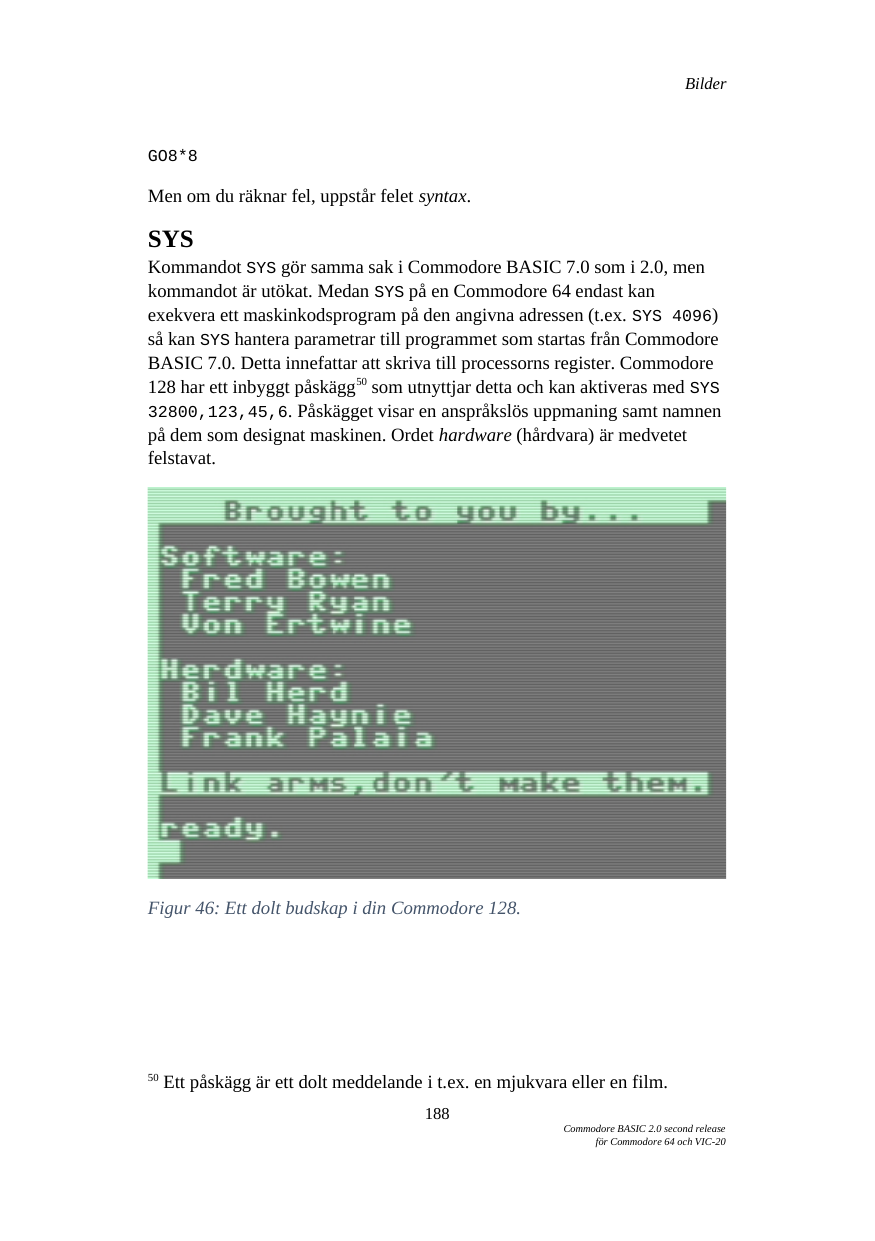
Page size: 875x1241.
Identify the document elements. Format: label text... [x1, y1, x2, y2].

text Men om du räknar fel, uppstår felet syntax. [148, 185, 726, 206]
text Figur 46: Ett dolt budskap i din Commodore 128. [148, 897, 726, 918]
text Kommandot SYS gör samma sak i Commodore BASIC 7.0 som i 2.0, men kommandot är utökat. Medan SYS på en Commodore 64 endast kan exekvera ett maskinkodsprogram på den angivna adressen (t.ex. SYS 4096) så kan SYS hantera parametrar till programmet som startas från Commodore BASIC 7.0. Detta innefattar att skriva till processorns register. Commodore 128 har ett inbyggt påskägg som utnyttjar detta och kan aktiveras med SYS 32800,123,45,6. Påskägget visar en anspråkslös uppmaning samt namnen på dem som designat maskinen. Ordet hardware (hårdvara) är medvetet felstavat. [148, 256, 726, 469]
subtitle SYS [148, 224, 726, 253]
text GO8*8 [148, 148, 726, 167]
picture [147, 487, 727, 879]
